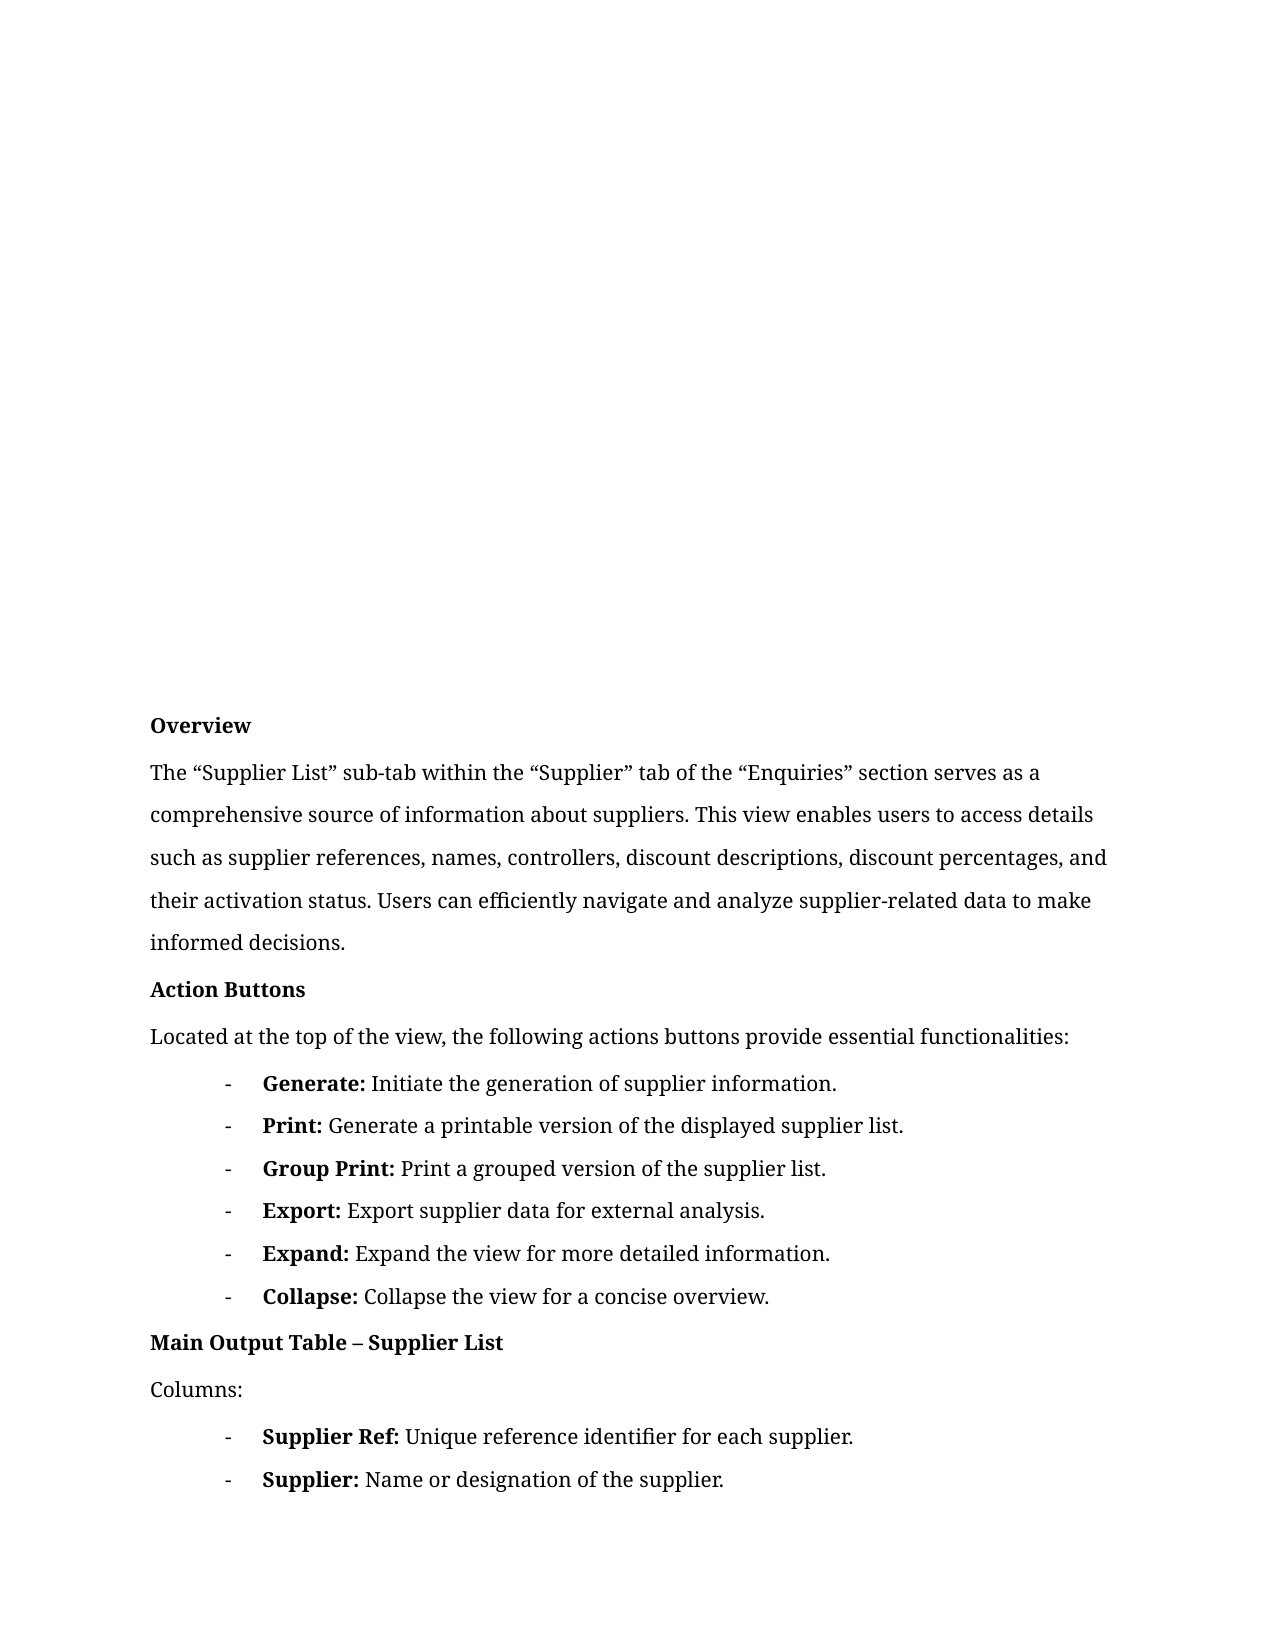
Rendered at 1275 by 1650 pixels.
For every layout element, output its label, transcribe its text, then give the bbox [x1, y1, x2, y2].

list Collapse: Collapse the view for a concise overview. [225, 1282, 1125, 1310]
list Group Print: Print a grouped version of the supplier list. [225, 1154, 1125, 1182]
text Action Buttons [150, 975, 1125, 1004]
list Export: Export supplier data for external analysis. [225, 1197, 1125, 1225]
text Overview [150, 711, 1125, 740]
list Generate: Initiate the generation of supplier information. [225, 1069, 1125, 1097]
text Main Output Table – Supplier List [150, 1328, 1125, 1357]
list Supplier Ref: Unique reference identifier for each supplier. [225, 1422, 1125, 1451]
list Expand: Expand the view for more detailed information. [225, 1239, 1125, 1268]
list Supplier: Name or designation of the supplier. [225, 1465, 1125, 1493]
list Print: Generate a printable version of the displayed supplier list. [225, 1111, 1125, 1140]
text Located at the top of the view, the following actions buttons provide essential functionalities: [150, 1022, 1125, 1050]
text The “Supplier List” sub-tab within the “Supplier” tab of the “Enquiries” section serves as a comprehensive source of information about suppliers. This view enables users to access details such as supplier references, names, controllers, discount descriptions, discount percentages, and their activation status. Users can efficiently navigate and analyze supplier-related data to make informed decisions. [150, 758, 1125, 957]
text Columns: [150, 1375, 1125, 1404]
